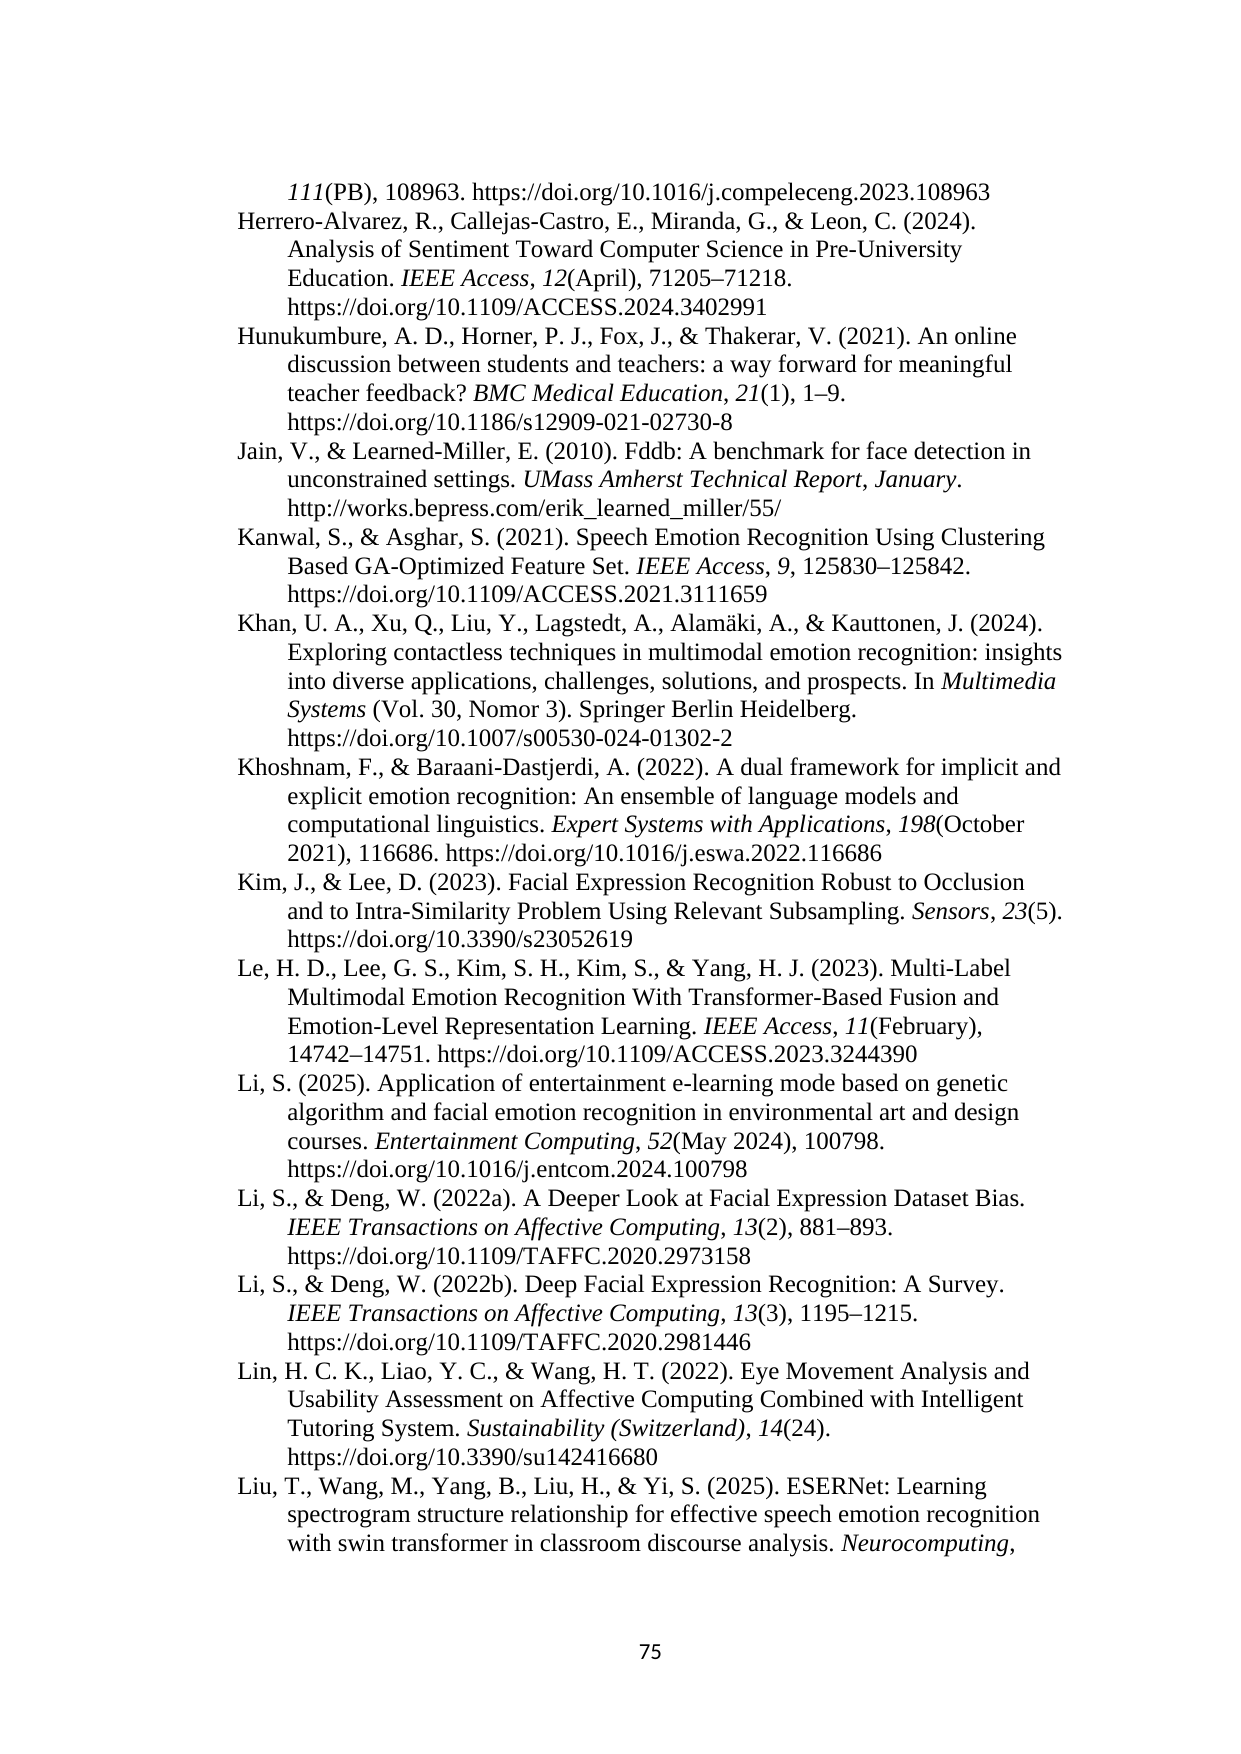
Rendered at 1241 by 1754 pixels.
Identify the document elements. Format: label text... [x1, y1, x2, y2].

text Herrero-Alvarez, R., Callejas-Castro, E., Miranda, G., & Leon, C. (2024). Analysis of Sentiment Toward Computer Science in Pre-University Education. IEEE Access, 12(April), 71205–71218. https://doi.org/10.1109/ACCESS.2024.3402991 [237, 206, 1063, 321]
text Khan, U. A., Xu, Q., Liu, Y., Lagstedt, A., Alamäki, A., & Kauttonen, J. (2024). Exploring contactless techniques in multimodal emotion recognition: insights into diverse applications, challenges, solutions, and prospects. In Multimedia Systems (Vol. 30, Nomor 3). Springer Berlin Heidelberg. https://doi.org/10.1007/s00530-024-01302-2 [237, 608, 1063, 752]
text Jain, V., & Learned-Miller, E. (2010). Fddb: A benchmark for face detection in unconstrained settings. UMass Amherst Technical Report, January. http://works.bepress.com/erik_learned_miller/55/ [237, 436, 1063, 522]
text Khoshnam, F., & Baraani-Dastjerdi, A. (2022). A dual framework for implicit and explicit emotion recognition: An ensemble of language models and computational linguistics. Expert Systems with Applications, 198(October 2021), 116686. https://doi.org/10.1016/j.eswa.2022.116686 [237, 752, 1063, 867]
text Kim, J., & Lee, D. (2023). Facial Expression Recognition Robust to Occlusion and to Intra-Similarity Problem Using Relevant Subsampling. Sensors, 23(5). https://doi.org/10.3390/s23052619 [237, 867, 1063, 953]
text Kanwal, S., & Asghar, S. (2021). Speech Emotion Recognition Using Clustering Based GA-Optimized Feature Set. IEEE Access, 9, 125830–125842. https://doi.org/10.1109/ACCESS.2021.3111659 [237, 522, 1063, 608]
text Li, S., & Deng, W. (2022b). Deep Facial Expression Recognition: A Survey. IEEE Transactions on Affective Computing, 13(3), 1195–1215. https://doi.org/10.1109/TAFFC.2020.2981446 [237, 1269, 1063, 1356]
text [237, 177, 1063, 206]
text Li, S. (2025). Application of entertainment e-learning mode based on genetic algorithm and facial emotion recognition in environmental art and design courses. Entertainment Computing, 52(May 2024), 100798. https://doi.org/10.1016/j.entcom.2024.100798 [237, 1068, 1063, 1183]
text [237, 1471, 1063, 1557]
text Li, S., & Deng, W. (2022a). A Deeper Look at Facial Expression Dataset Bias. IEEE Transactions on Affective Computing, 13(2), 881–893. https://doi.org/10.1109/TAFFC.2020.2973158 [237, 1183, 1063, 1269]
text Hunukumbure, A. D., Horner, P. J., Fox, J., & Thakerar, V. (2021). An online discussion between students and teachers: a way forward for meaningful teacher feedback? BMC Medical Education, 21(1), 1–9. https://doi.org/10.1186/s12909-021-02730-8 [237, 321, 1063, 436]
text Lin, H. C. K., Liao, Y. C., & Wang, H. T. (2022). Eye Movement Analysis and Usability Assessment on Affective Computing Combined with Intelligent Tutoring System. Sustainability (Switzerland), 14(24). https://doi.org/10.3390/su142416680 [237, 1356, 1063, 1471]
text Le, H. D., Lee, G. S., Kim, S. H., Kim, S., & Yang, H. J. (2023). Multi-Label Multimodal Emotion Recognition With Transformer-Based Fusion and Emotion-Level Representation Learning. IEEE Access, 11(February), 14742–14751. https://doi.org/10.1109/ACCESS.2023.3244390 [237, 953, 1063, 1068]
